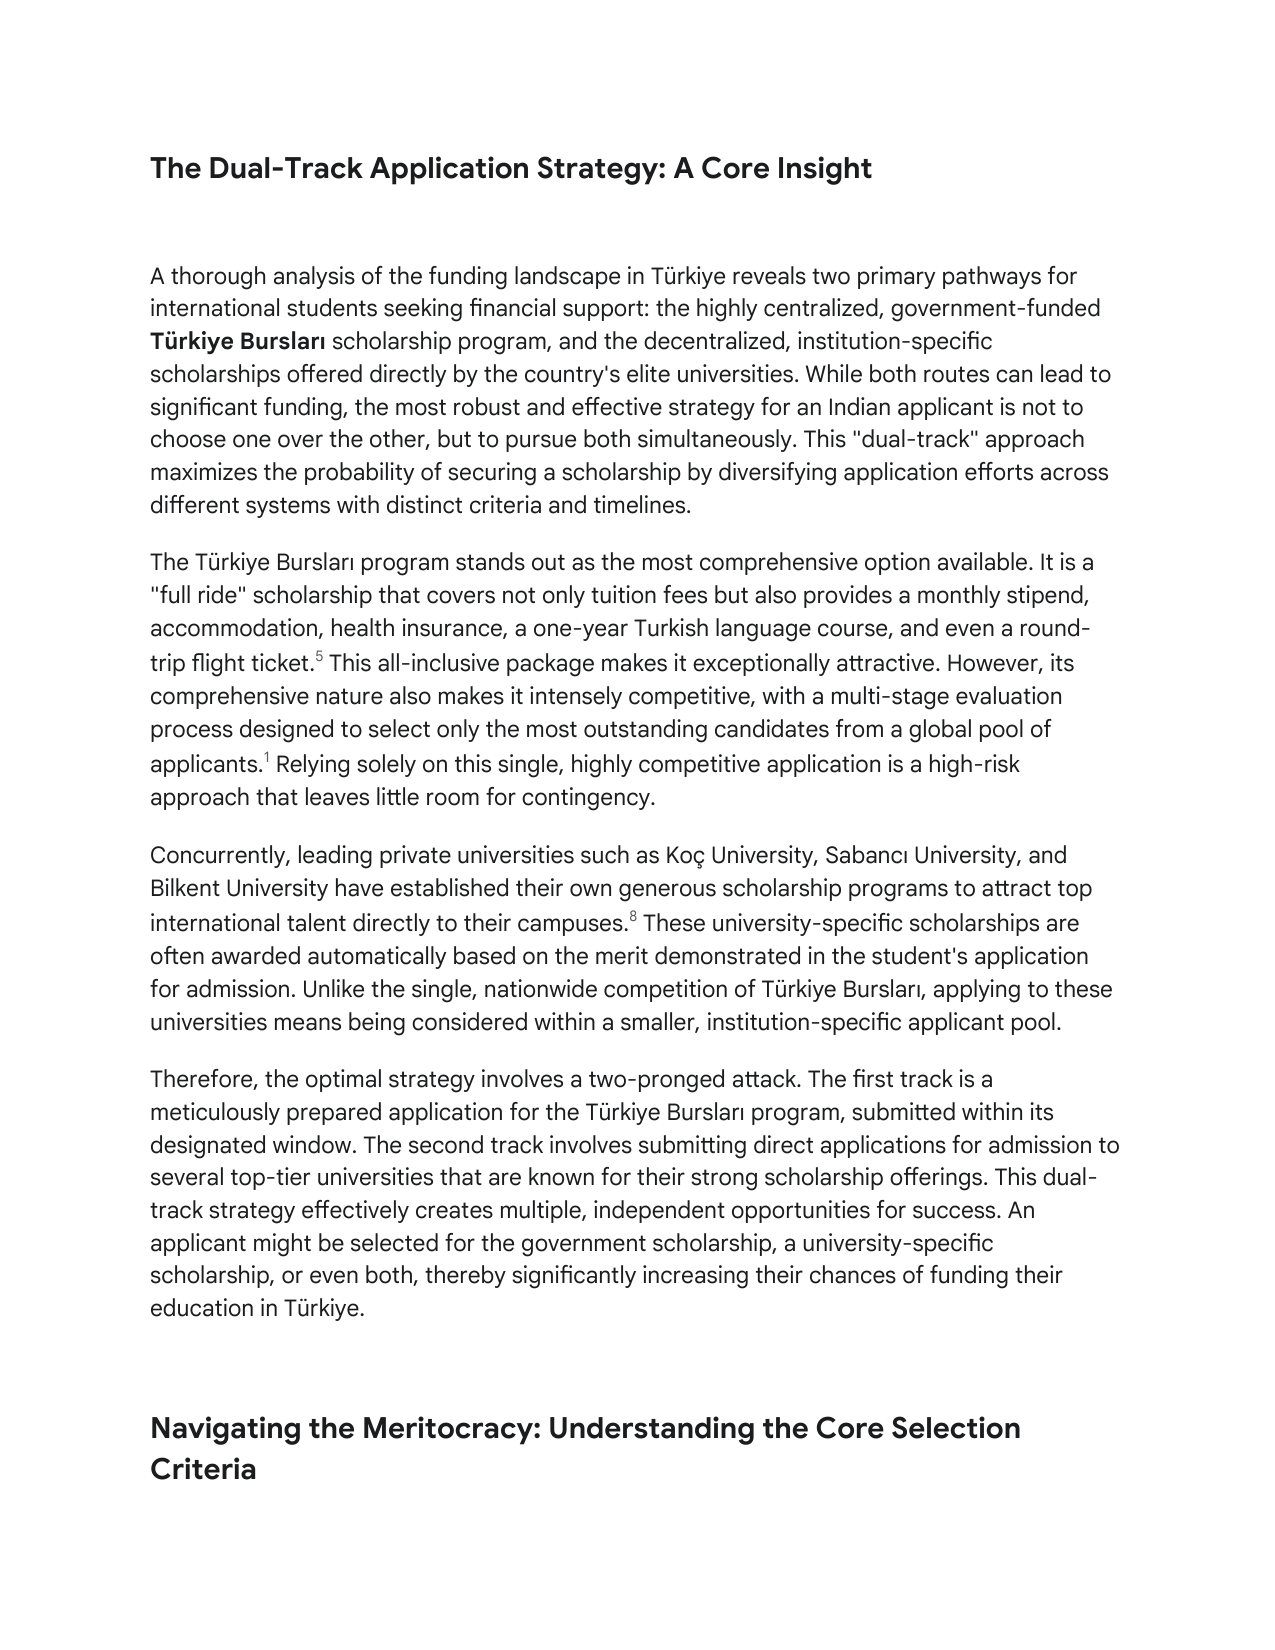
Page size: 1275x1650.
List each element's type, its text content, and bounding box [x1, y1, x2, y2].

text A thorough analysis of the funding landscape in Türkiye reveals two primary pathways for international students seeking financial support: the highly centralized, government-funded Türkiye Bursları scholarship program, and the decentralized, institution-specific scholarships offered directly by the country's elite universities. While both routes can lead to significant funding, the most robust and effective strategy for an Indian applicant is not to choose one over the other, but to pursue both simultaneously. This "dual-track" approach maximizes the probability of securing a scholarship by diversifying application efforts across different systems with distinct criteria and timelines. [150, 262, 1125, 519]
text Concurrently, leading private universities such as Koç University, Sabancı University, and Bilkent University have established their own generous scholarship programs to attract top international talent directly to their campuses.8 These university-specific scholarships are often awarded automatically based on the merit demonstrated in the student's application for admission. Unlike the single, nationwide competition of Türkiye Bursları, applying to these universities means being considered within a smaller, institution-specific applicant pool. [150, 841, 1125, 1037]
text The Türkiye Bursları program stands out as the most comprehensive option available. It is a "full ride" scholarship that covers not only tuition fees but also provides a monthly stipend, accommodation, health insurance, a one-year Turkish language course, and even a round-trip flight ticket.5 This all-inclusive package makes it exceptionally attractive. However, its comprehensive nature also makes it intensely competitive, with a multi-stage evaluation process designed to select only the most outstanding candidates from a global pool of applicants.1 Relying solely on this single, highly competitive application is a high-risk approach that leaves little room for contingency. [150, 548, 1125, 812]
text Therefore, the optimal strategy involves a two-pronged attack. The first track is a meticulously prepared application for the Türkiye Bursları program, submitted within its designated window. The second track involves submitting direct applications for admission to several top-tier universities that are known for their strong scholarship offerings. This dual-track strategy effectively creates multiple, independent opportunities for success. An applicant might be selected for the government scholarship, a university-specific scholarship, or even both, thereby significantly increasing their chances of funding their education in Türkiye. [150, 1066, 1125, 1323]
subtitle The Dual-Track Application Strategy: A Core Insight [150, 150, 1125, 187]
subtitle Navigating the Meritocracy: Understanding the Core Selection Criteria [150, 1410, 1125, 1488]
